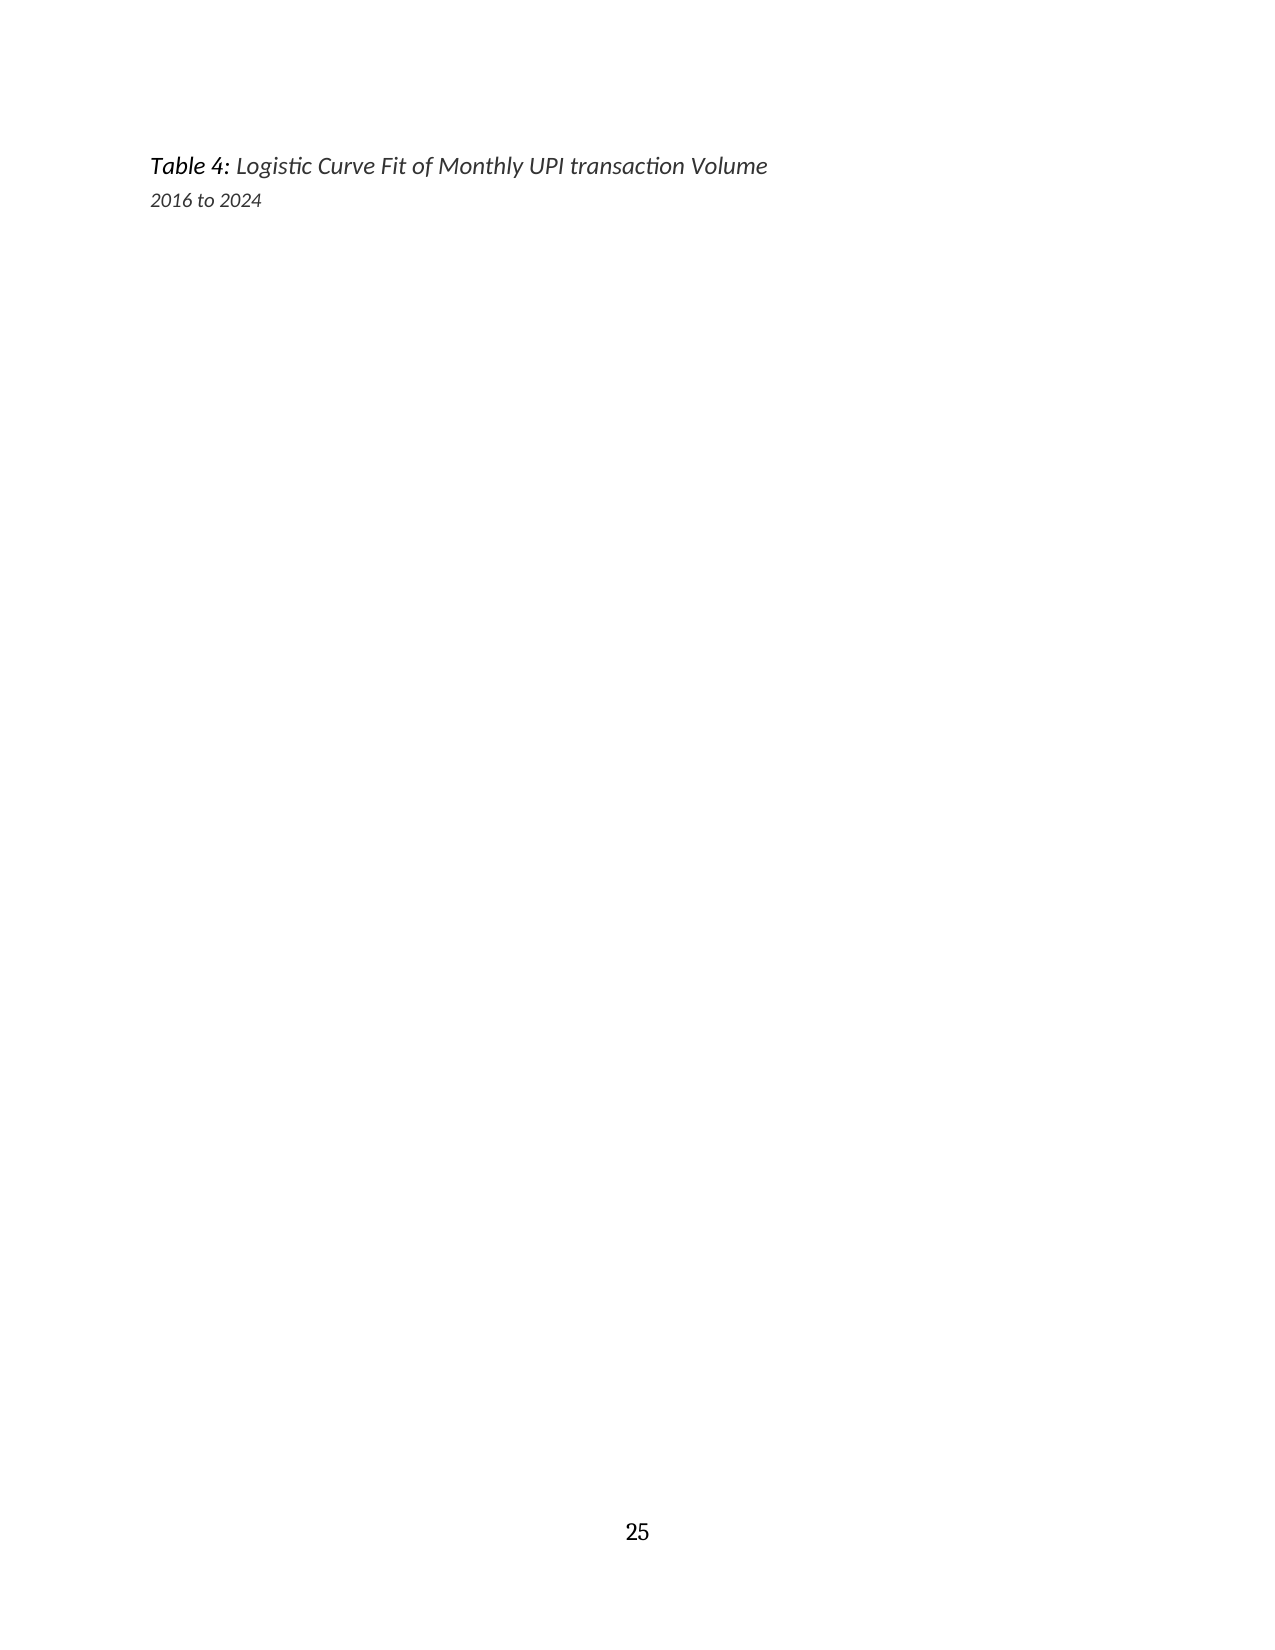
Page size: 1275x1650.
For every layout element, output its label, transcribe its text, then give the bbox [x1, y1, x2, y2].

text 2016 to 2024 [150, 187, 1125, 212]
